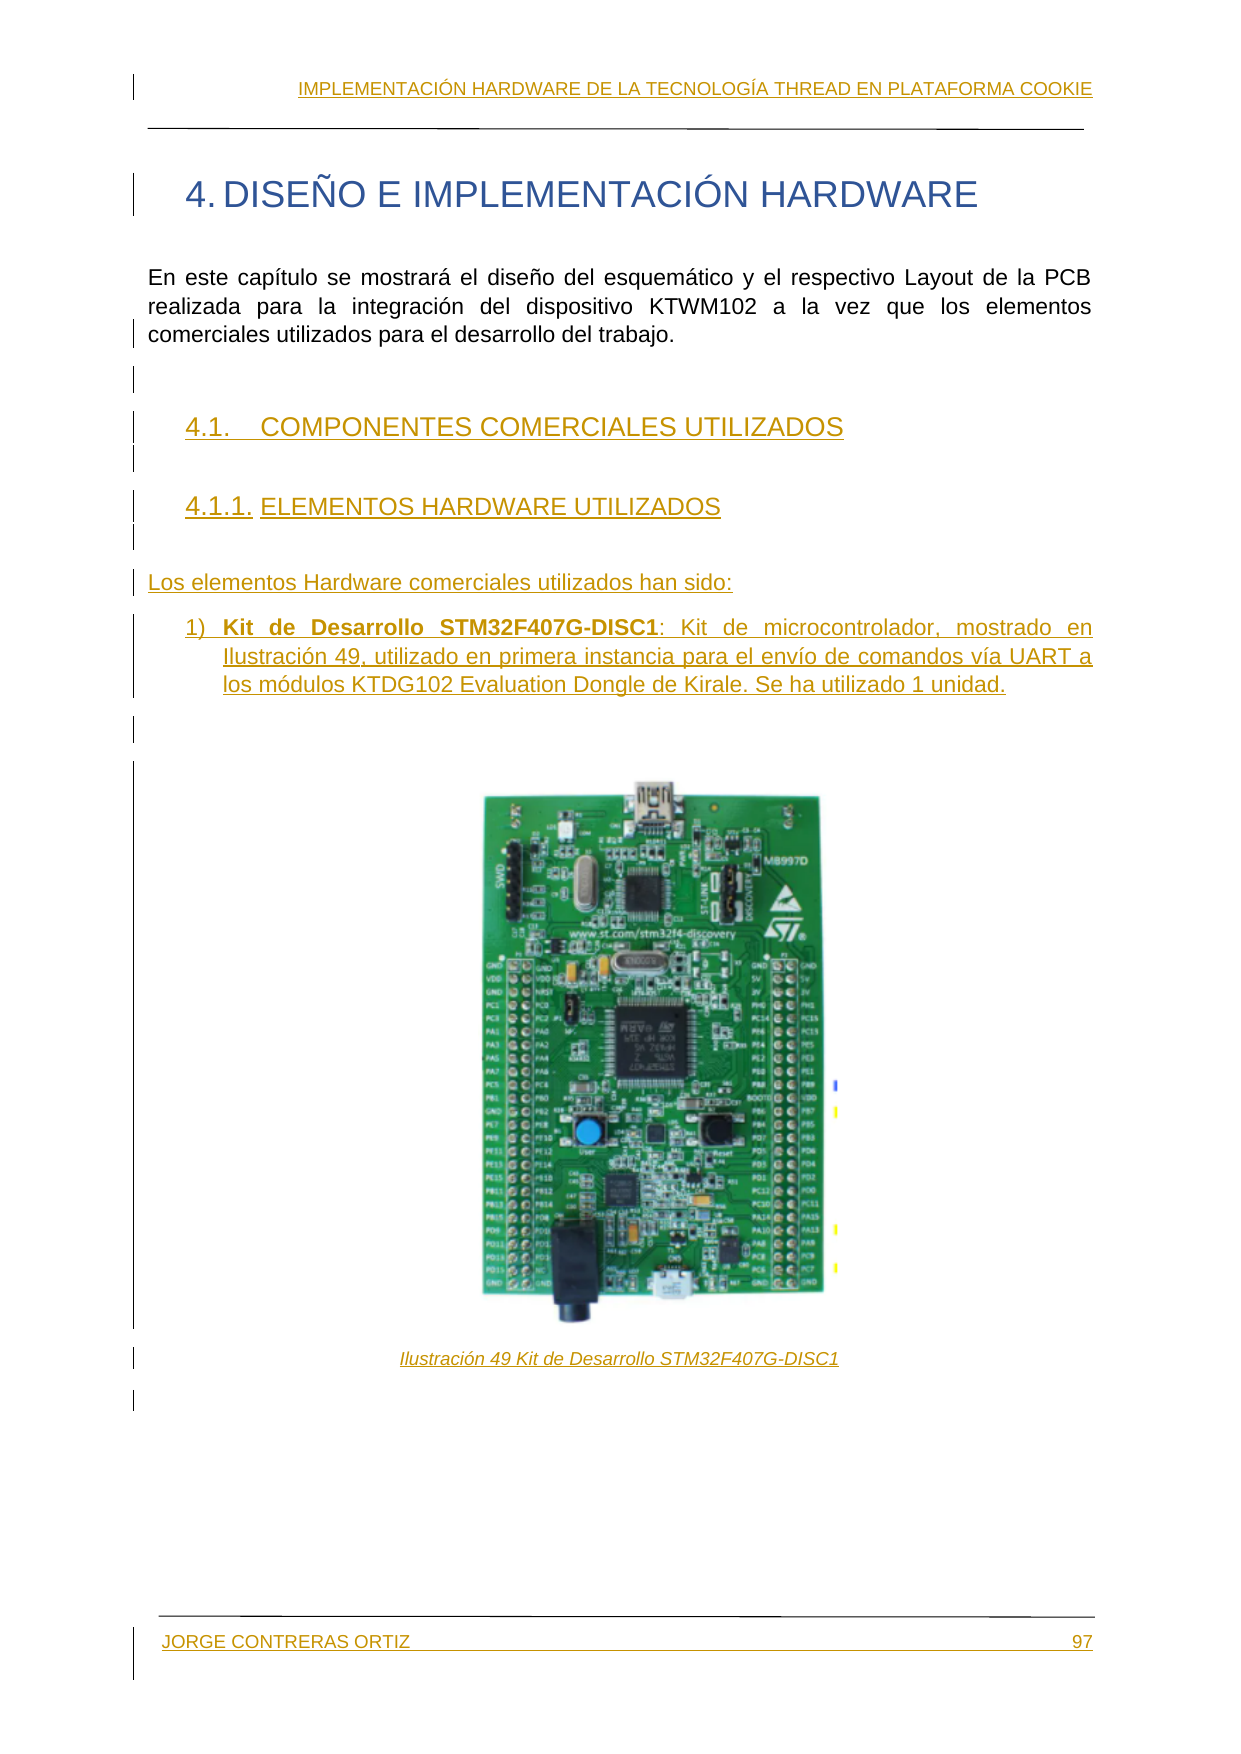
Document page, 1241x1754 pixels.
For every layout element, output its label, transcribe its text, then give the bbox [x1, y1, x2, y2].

text En este capítulo se mostrará el diseño del esquemático y el respectivo Layout de la PCB realizada para la integración del dispositivo KTWM102 a la vez que los elementos comerciales utilizados para el desarrollo del trabajo. [148, 264, 1092, 348]
picture [478, 761, 838, 1329]
subtitle DISEÑO E IMPLEMENTACIÓN HARDWARE [185, 173, 1092, 216]
